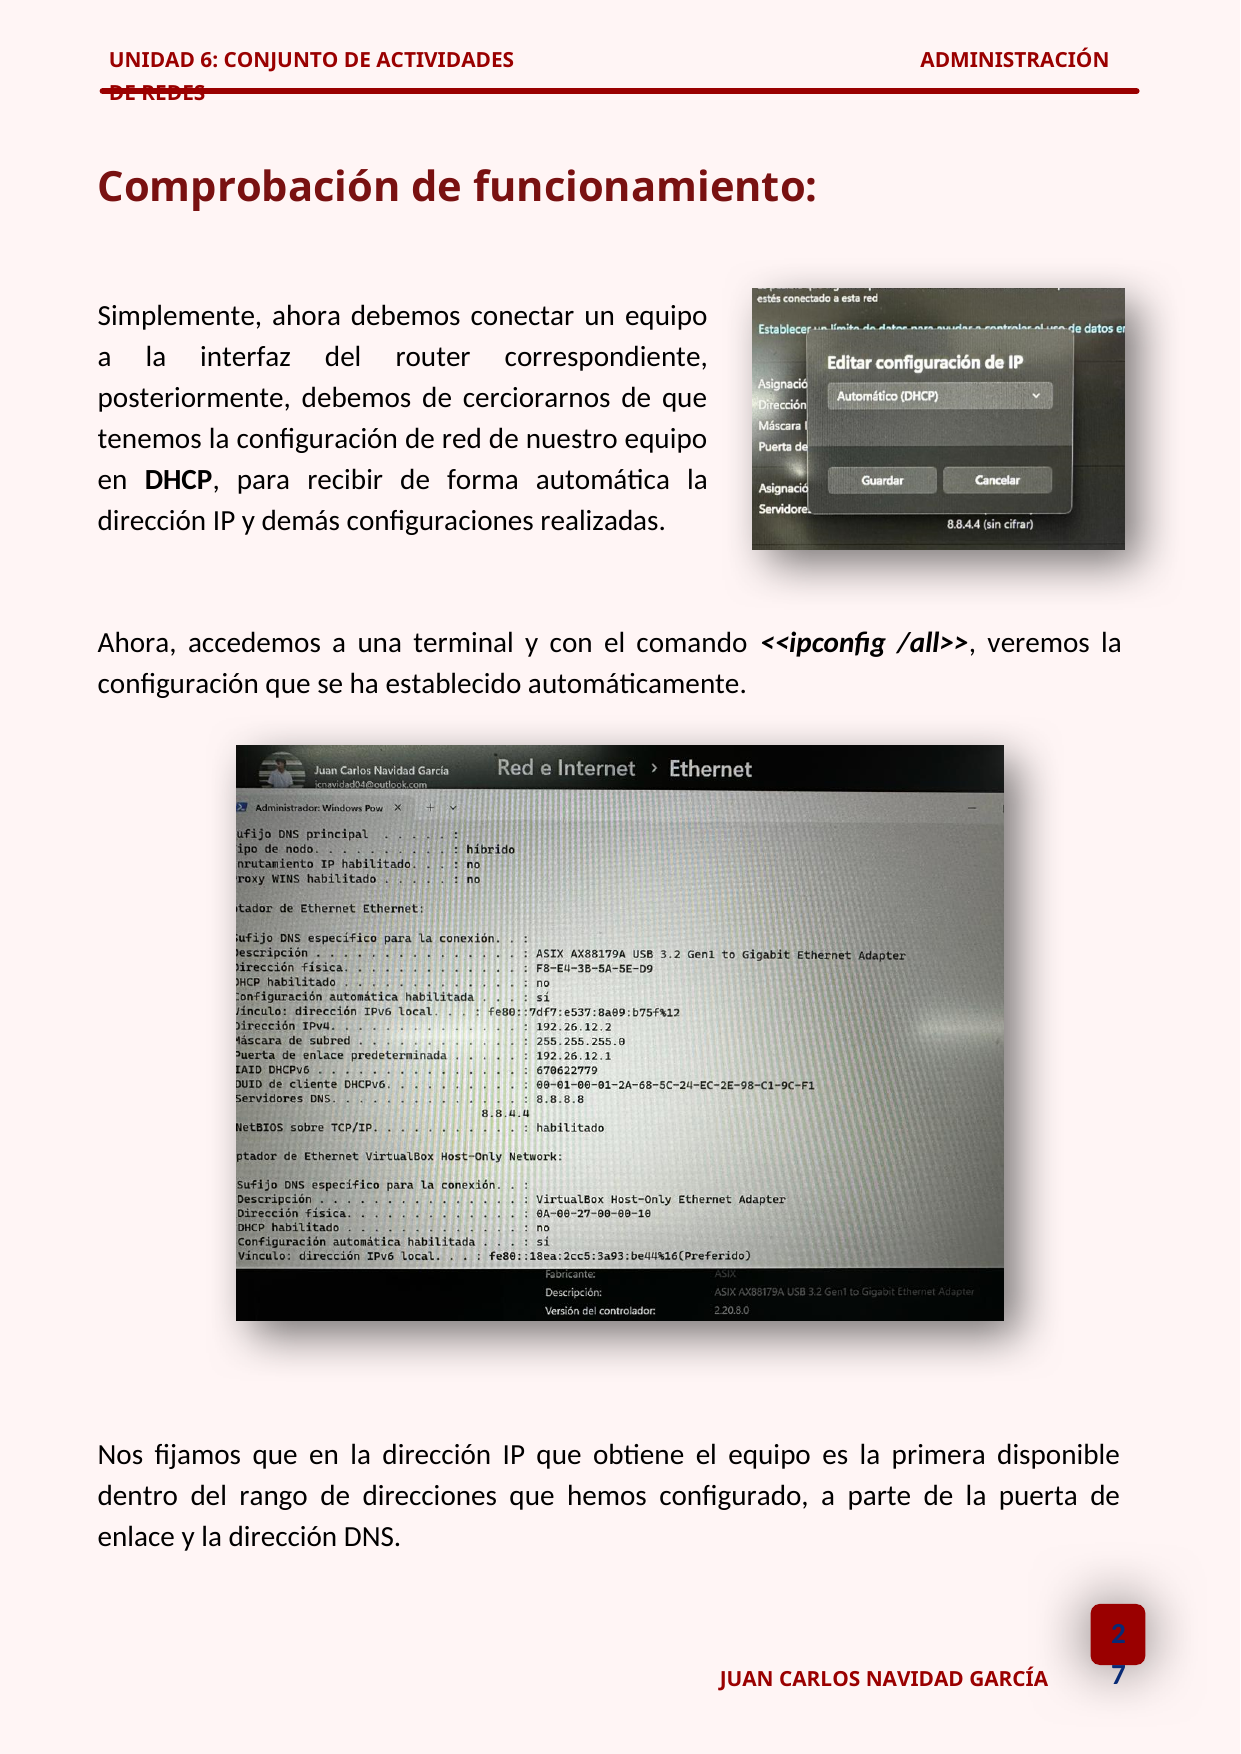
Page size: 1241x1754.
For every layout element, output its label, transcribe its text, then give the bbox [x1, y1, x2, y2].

picture [752, 288, 1125, 550]
text Simplemente, ahora debemos conectar un equipo a la interfaz del router correspondiente, posteriormente, debemos de cerciorarnos de que tenemos la configuración de red de nuestro equipo en DHCP, para recibir de forma automática la dirección IP y demás configuraciones realizadas. [97, 297, 742, 537]
picture [236, 745, 1004, 1321]
text Ahora, accedemos a una terminal y con el comando <<ipconfig /all>>, veremos la configuración que se ha establecido automáticamente. [97, 624, 1122, 701]
subtitle Comprobación de funcionamiento: [97, 157, 1122, 213]
text Nos fijamos que en la dirección IP que obtiene el equipo es la primera disponible dentro del rango de direcciones que hemos configurado, a parte de la puerta de enlace y la dirección DNS. [97, 1436, 1122, 1553]
